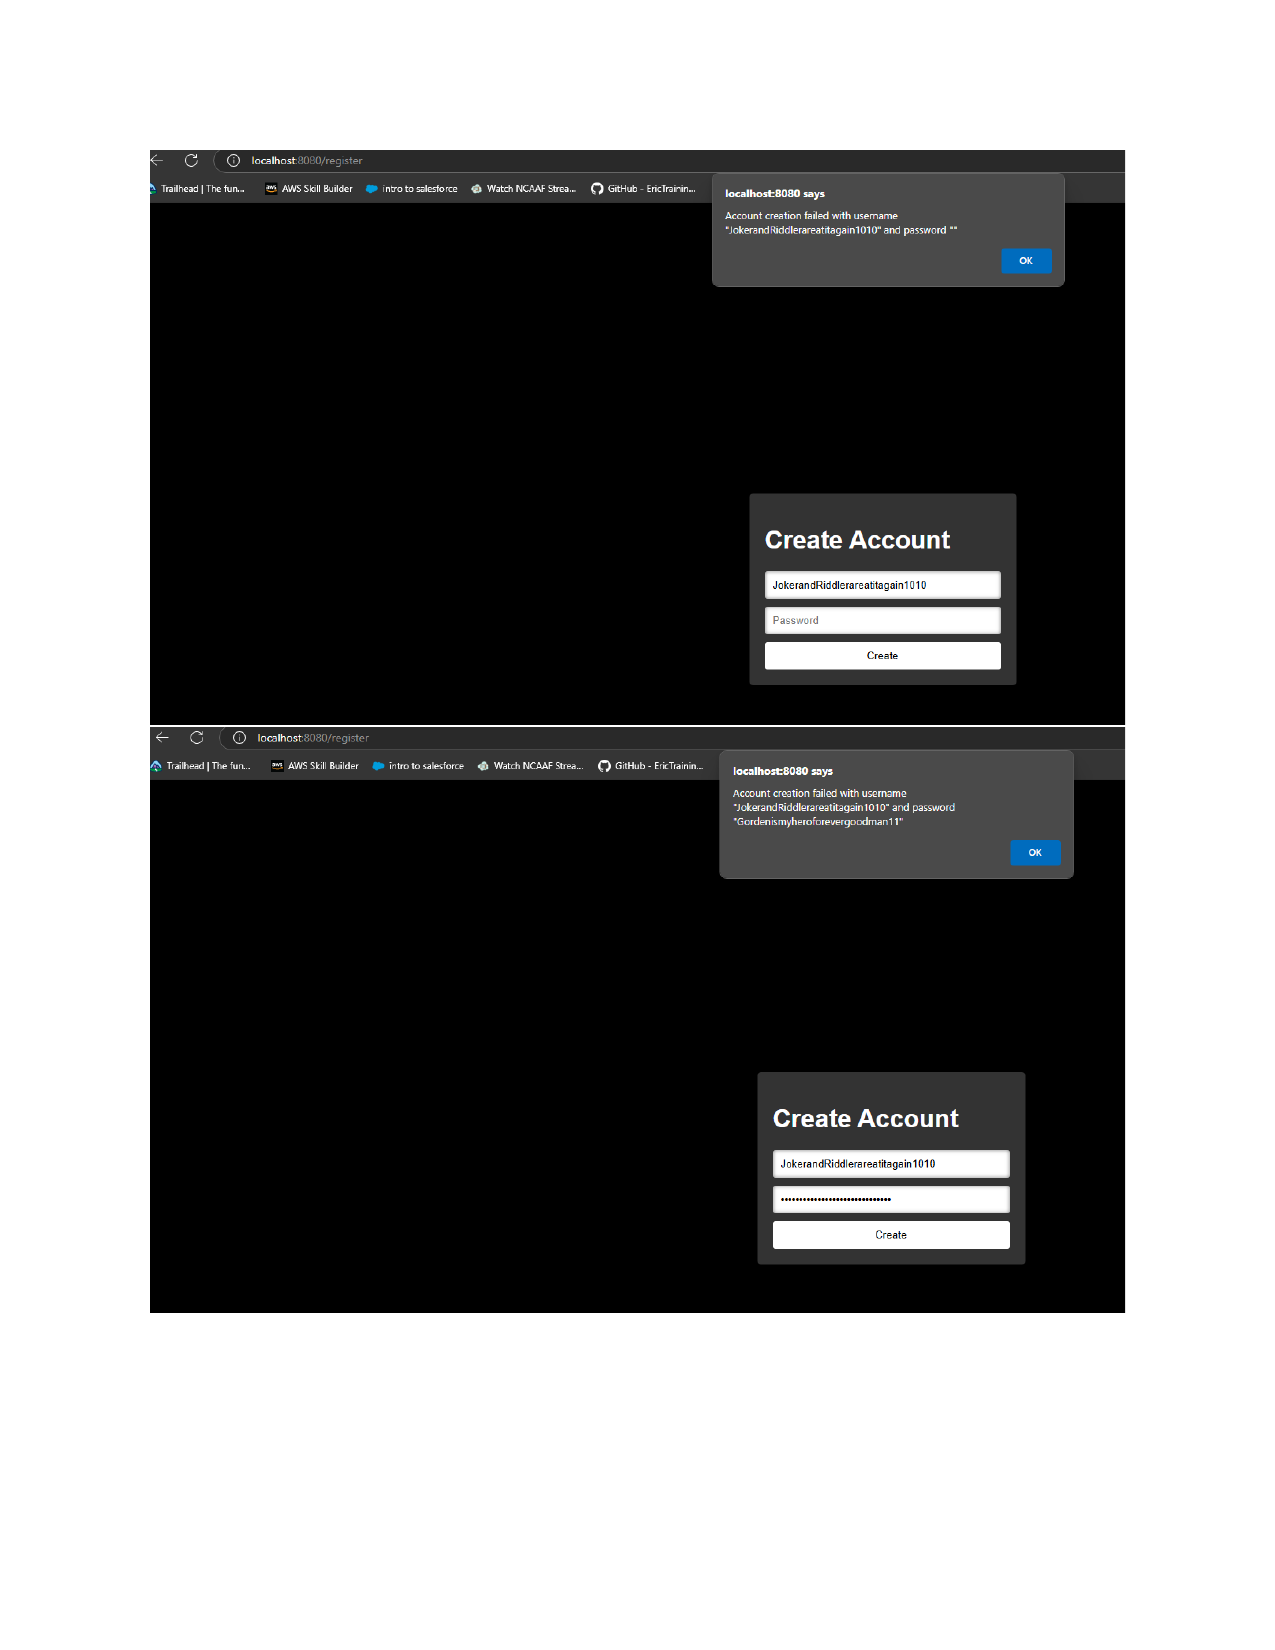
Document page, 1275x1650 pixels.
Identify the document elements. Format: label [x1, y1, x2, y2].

picture [150, 150, 1125, 725]
picture [150, 727, 1125, 1313]
